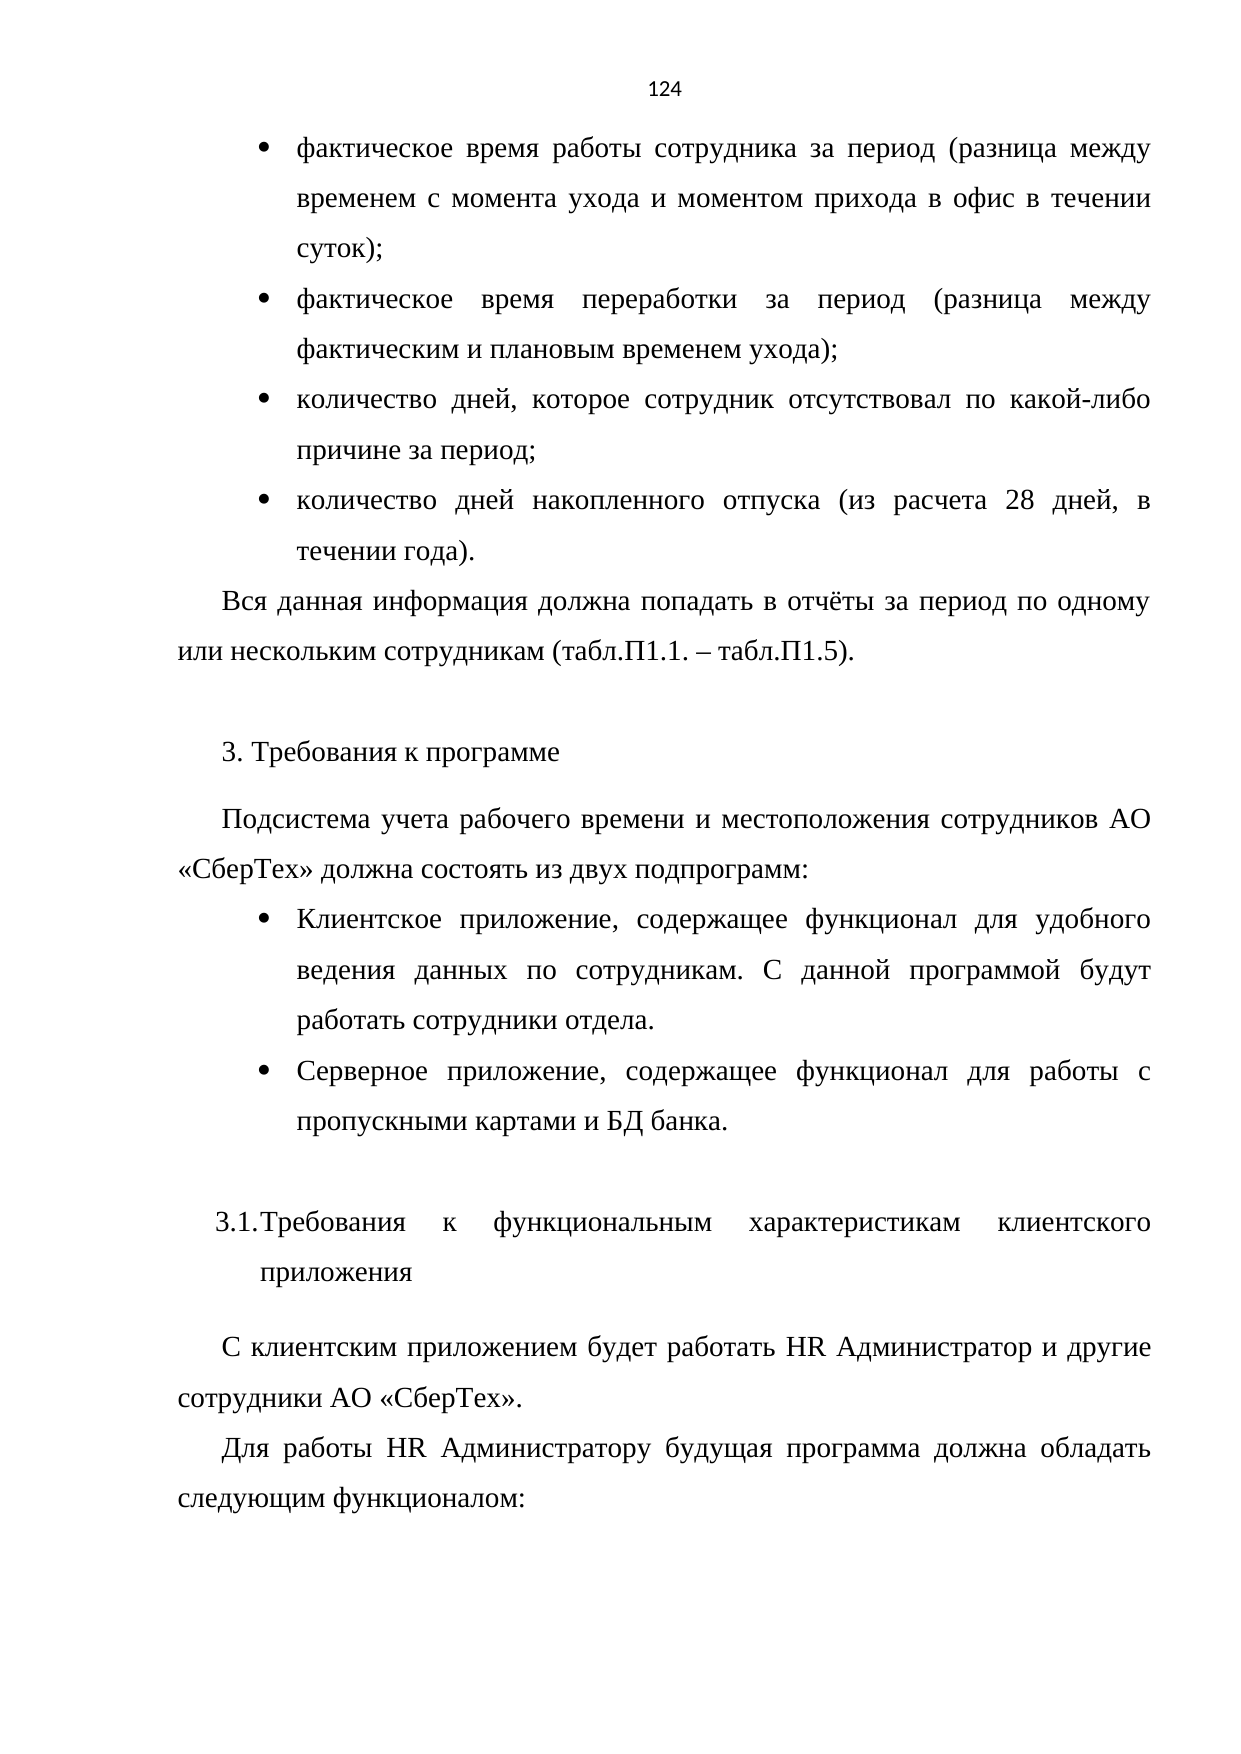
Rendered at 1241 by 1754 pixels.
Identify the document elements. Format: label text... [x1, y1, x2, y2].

list количество дней накопленного отпуска (из расчета 28 дней, в течении года). [259, 482, 1152, 566]
list Серверное приложение, содержащее функционал для работы с пропускными картами и БД банка. [259, 1053, 1152, 1137]
list фактическое время переработки за период (разница между фактическим и плановым временем ухода); [259, 281, 1152, 365]
list фактическое время работы сотрудника за период (разница между временем с момента ухода и моментом прихода в офис в течении суток); [259, 130, 1152, 264]
list Требования к функциональным характеристикам клиентского приложения [215, 1204, 1152, 1288]
text Для работы HR Администратору будущая программа должна обладать следующим функционалом: [177, 1430, 1152, 1514]
list Клиентское приложение, содержащее функционал для удобного ведения данных по сотрудникам. С данной программой будут работать сотрудники отдела. [259, 902, 1152, 1036]
text Вся данная информация должна попадать в отчёты за период по одному или нескольким сотрудникам (табл.П1.1. – табл.П1.5). [177, 583, 1152, 667]
list количество дней, которое сотрудник отсутствовал по какой-либо причине за период; [259, 382, 1152, 466]
text Подсистема учета рабочего времени и местоположения сотрудников АО «СберТех» должна состоять из двух подпрограмм: [177, 801, 1152, 885]
list Требования к программе [177, 734, 1152, 767]
text С клиентским приложением будет работать HR Администратор и другие сотрудники АО «СберТех». [177, 1329, 1152, 1413]
